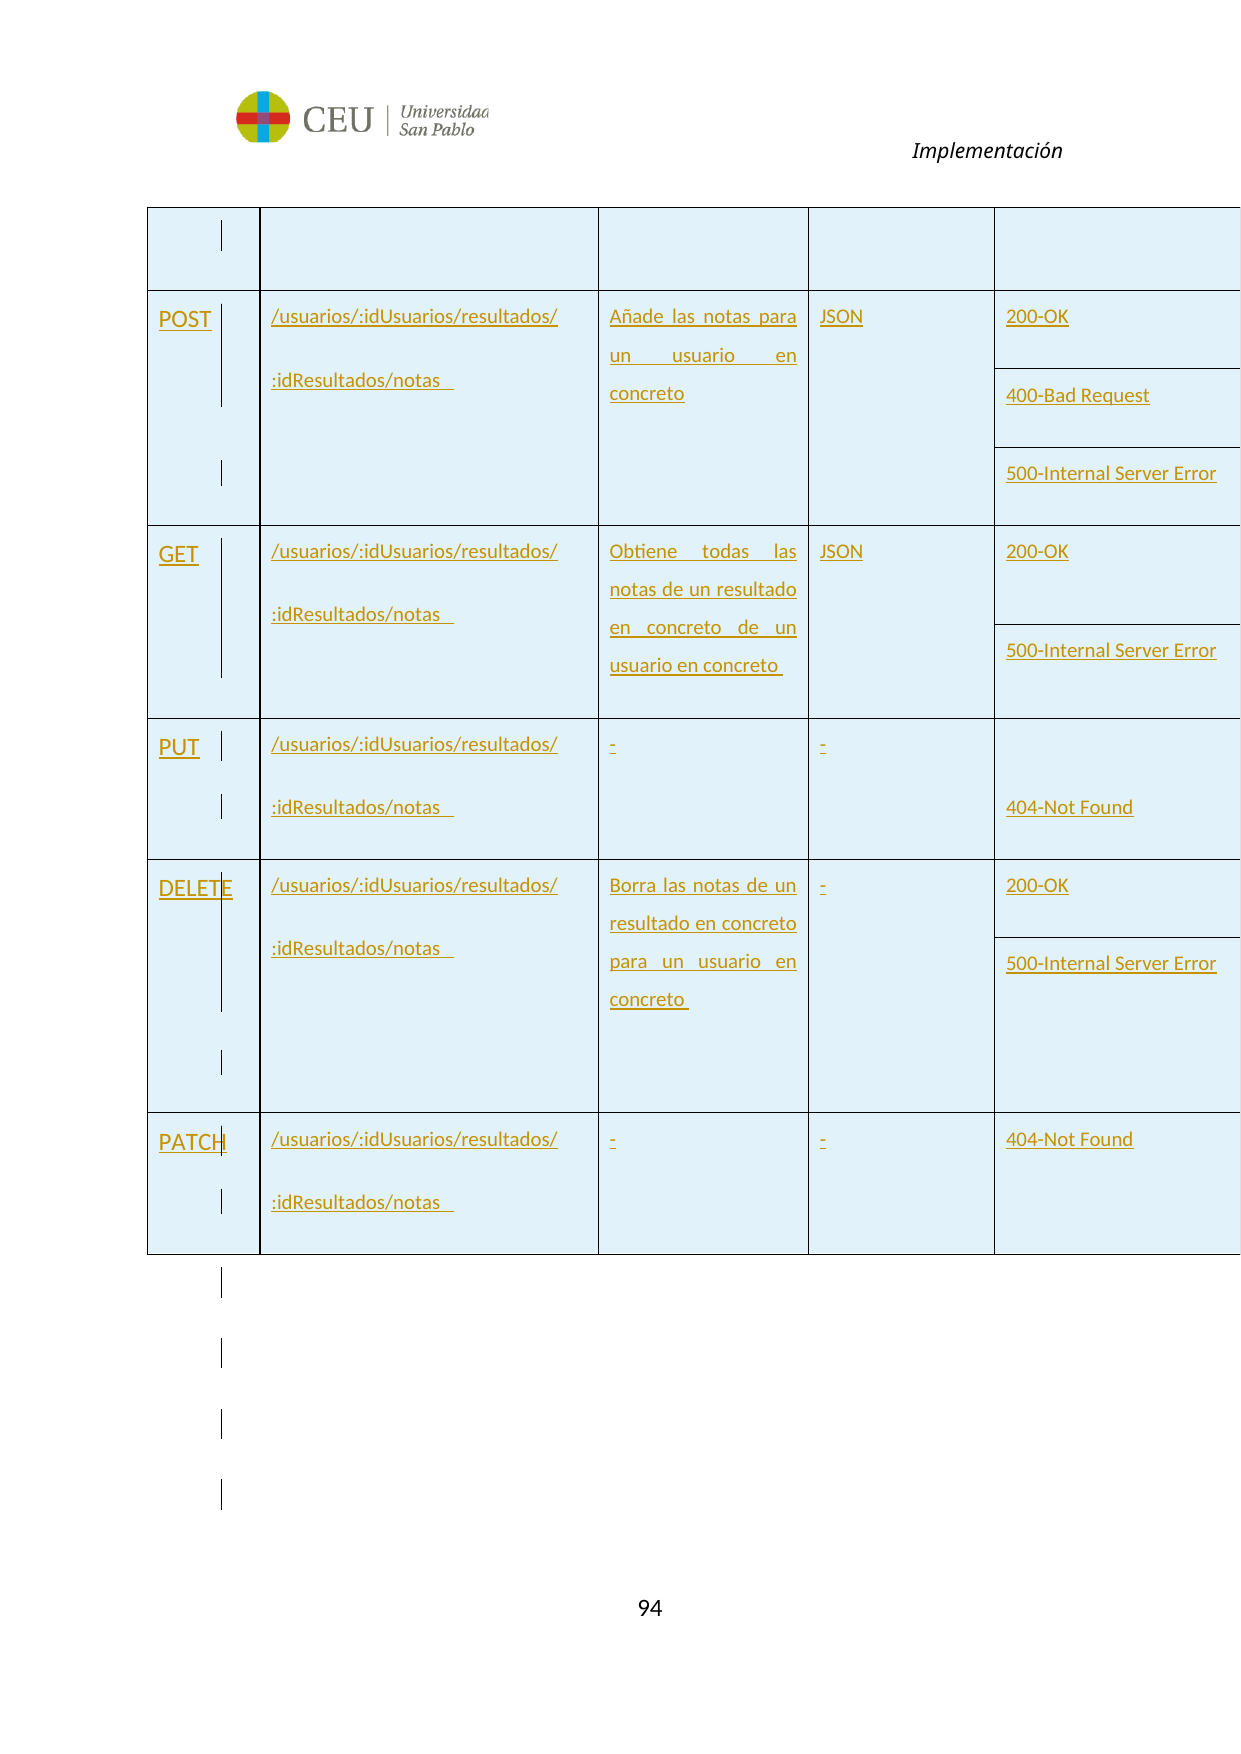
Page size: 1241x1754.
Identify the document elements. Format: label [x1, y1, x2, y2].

picture [235, 89, 489, 143]
